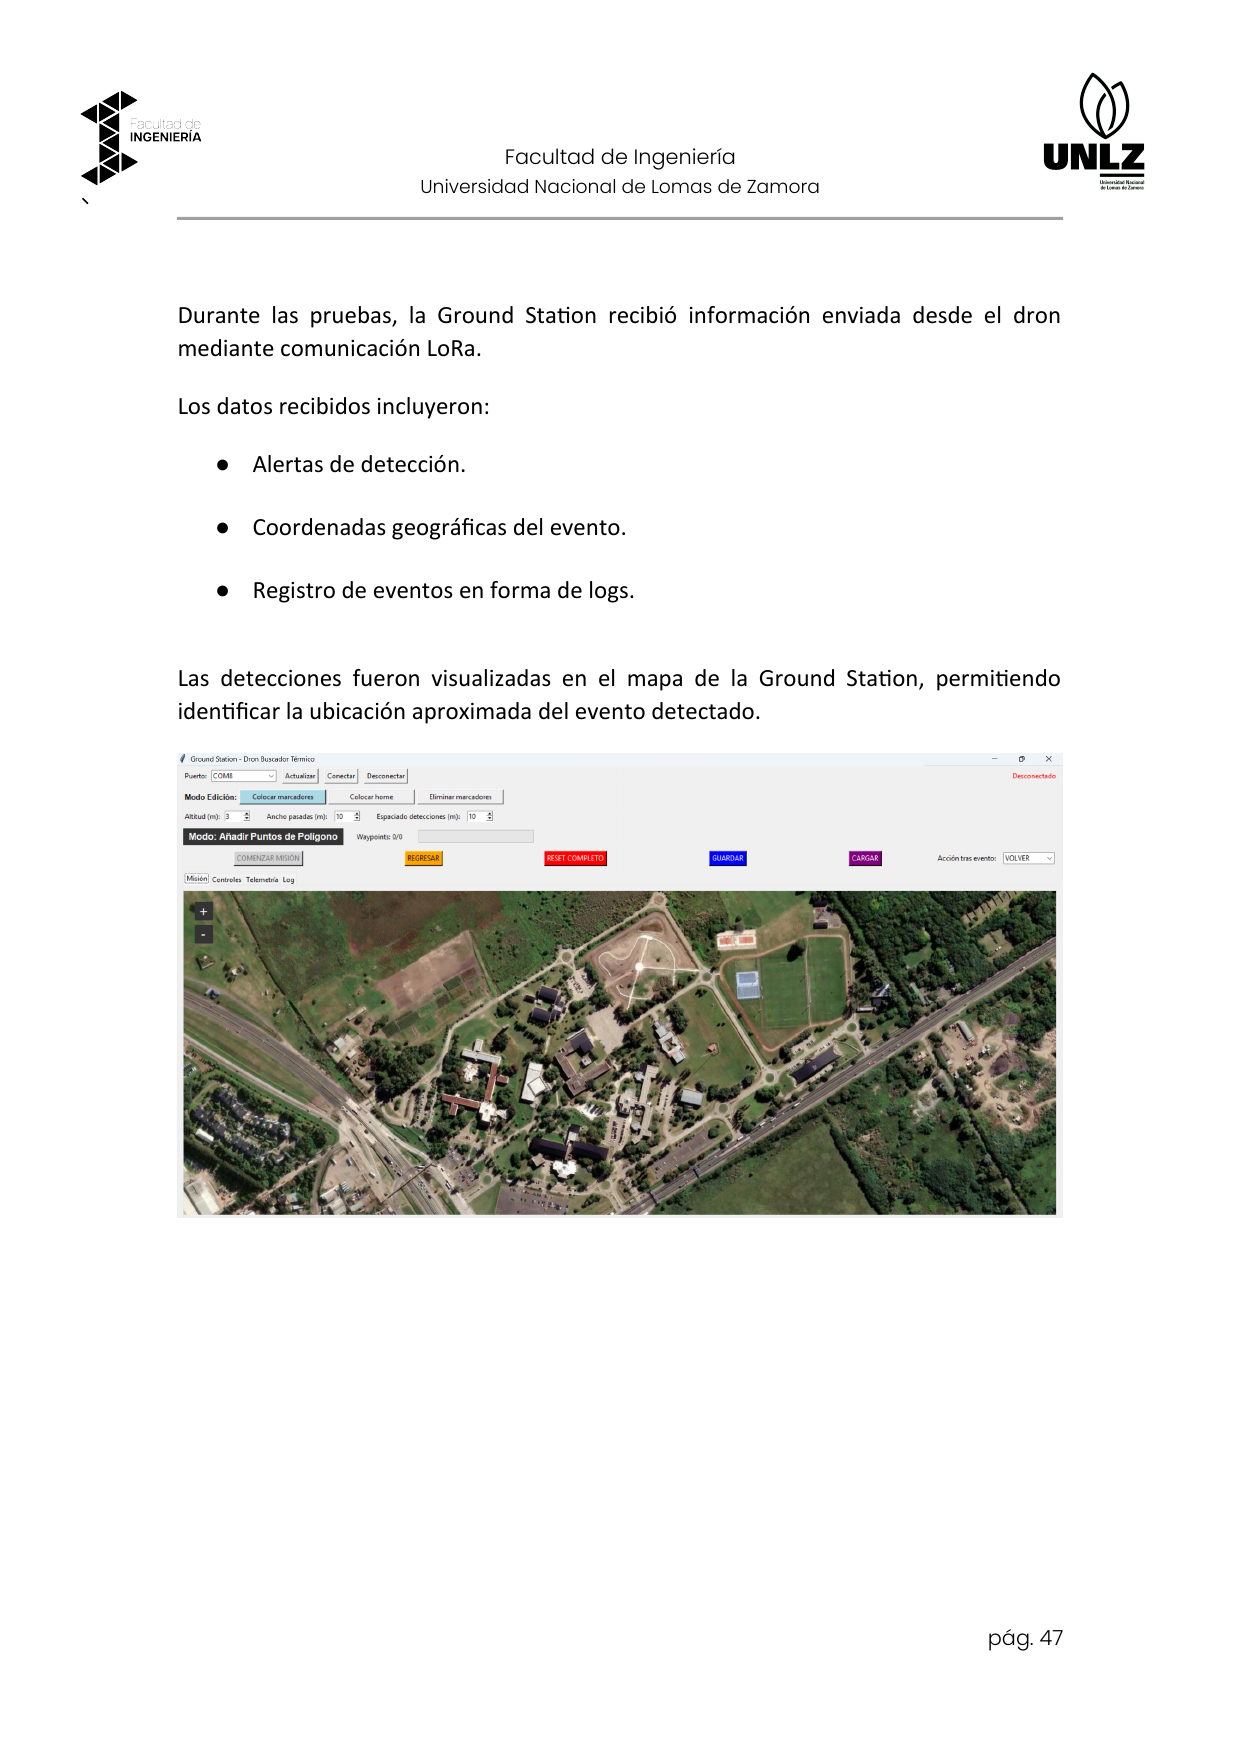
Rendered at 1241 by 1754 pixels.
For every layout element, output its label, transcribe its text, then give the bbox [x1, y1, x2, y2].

picture [60, 76, 214, 196]
list Coordenadas geográficas del evento. [215, 511, 1063, 572]
list Alertas de detección. [215, 448, 1063, 509]
list Registro de eventos en forma de logs. [215, 574, 1063, 635]
text Las detecciones fueron visualizadas en el mapa de la Ground Station, permitiendo identificar la ubicación aproximada del evento detectado. [177, 662, 1063, 726]
text Durante las pruebas, la Ground Station recibió información enviada desde el dron mediante comunicación LoRa. [177, 300, 1063, 363]
picture [1029, 66, 1159, 196]
picture [177, 753, 1063, 1218]
text Los datos recibidos incluyeron: [177, 391, 1063, 421]
